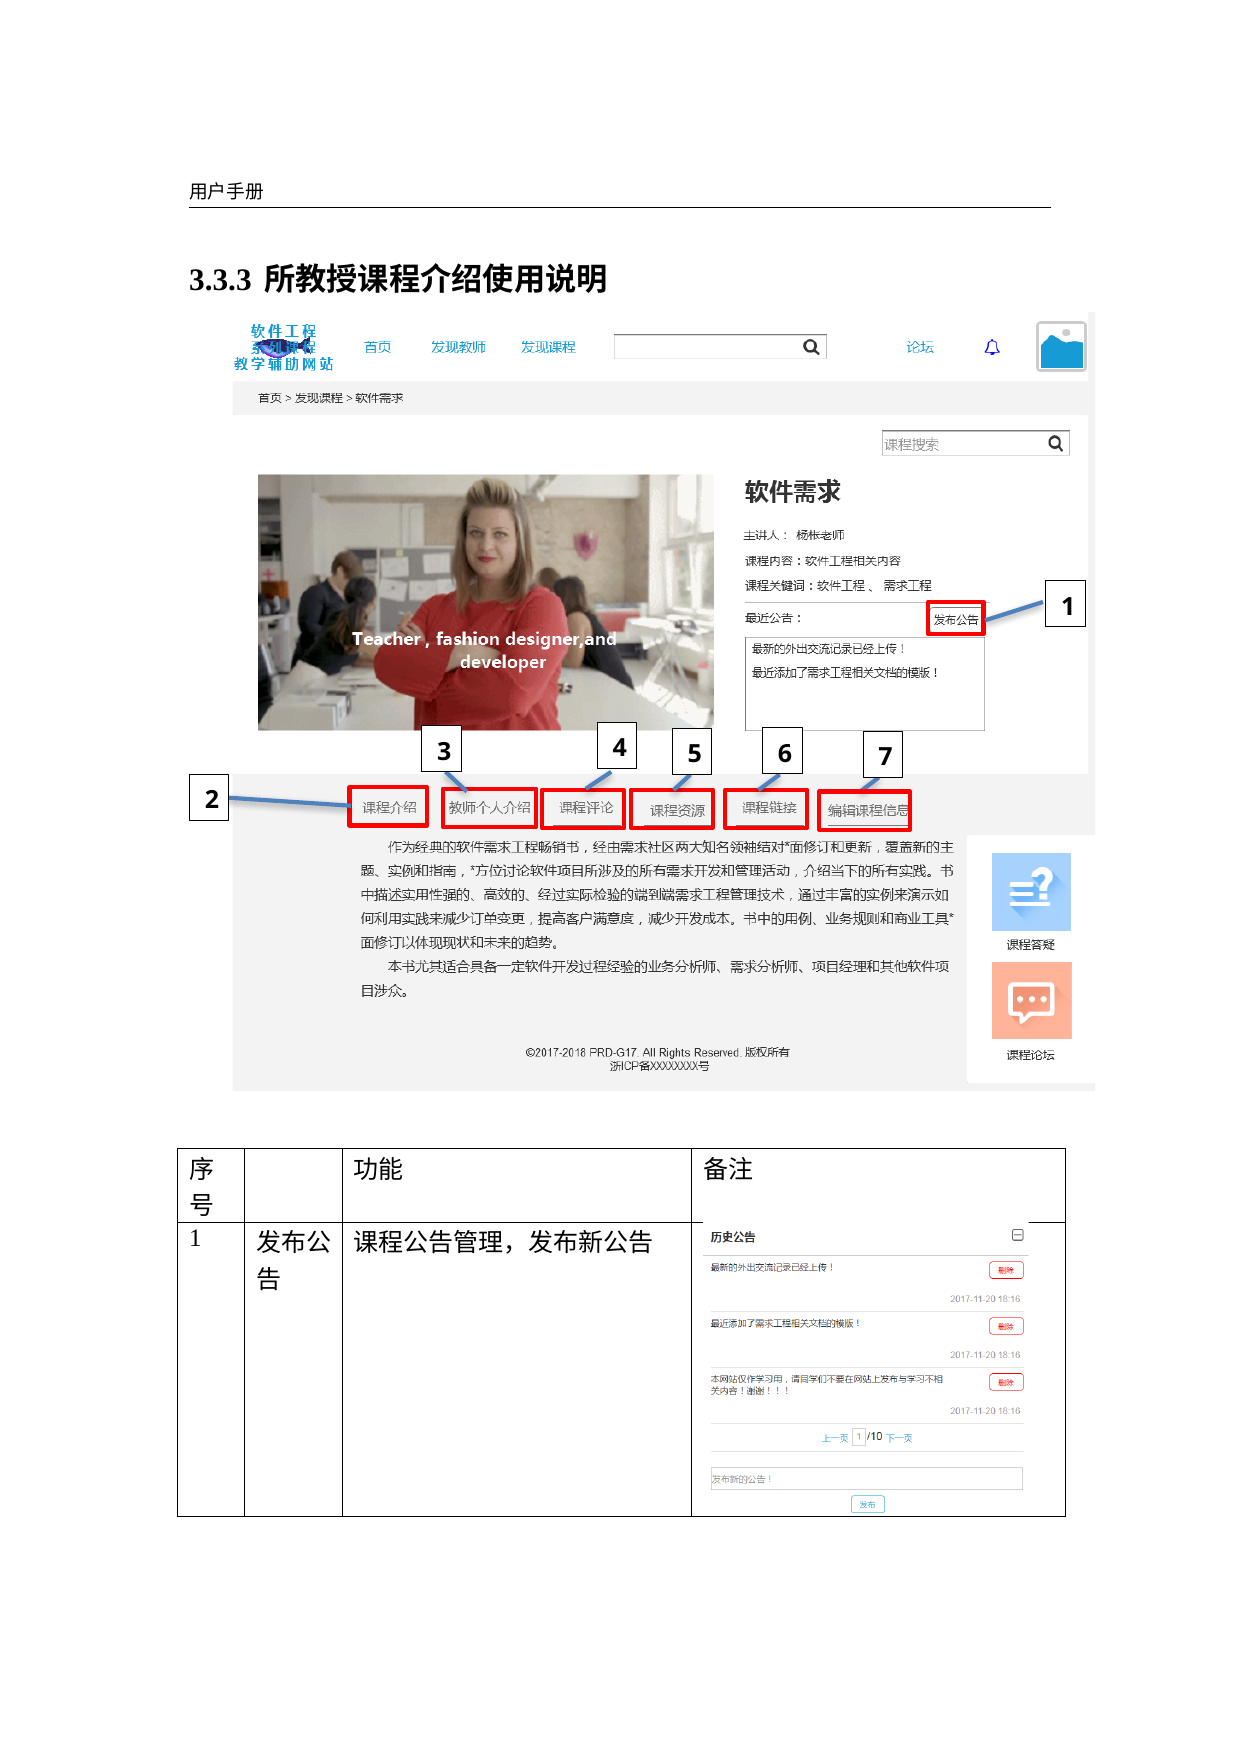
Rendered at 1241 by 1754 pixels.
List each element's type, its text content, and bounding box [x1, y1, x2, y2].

table_cell 1 [178, 1223, 244, 1516]
table_header 功能 [343, 1149, 691, 1222]
picture [232, 312, 1096, 1091]
table_header [245, 1149, 342, 1222]
table_cell [692, 1223, 703, 1516]
picture [352, 789, 425, 823]
table_cell [1029, 1223, 1065, 1516]
table_header 序号 [178, 1149, 244, 1222]
picture [703, 1222, 1029, 1516]
subtitle 所教授课程介绍使用说明 [189, 254, 1051, 300]
table_header 备注 [692, 1149, 1065, 1222]
table_cell 发布公告 [245, 1223, 342, 1516]
table_cell 课程公告管理，发布新公告 [343, 1223, 691, 1516]
